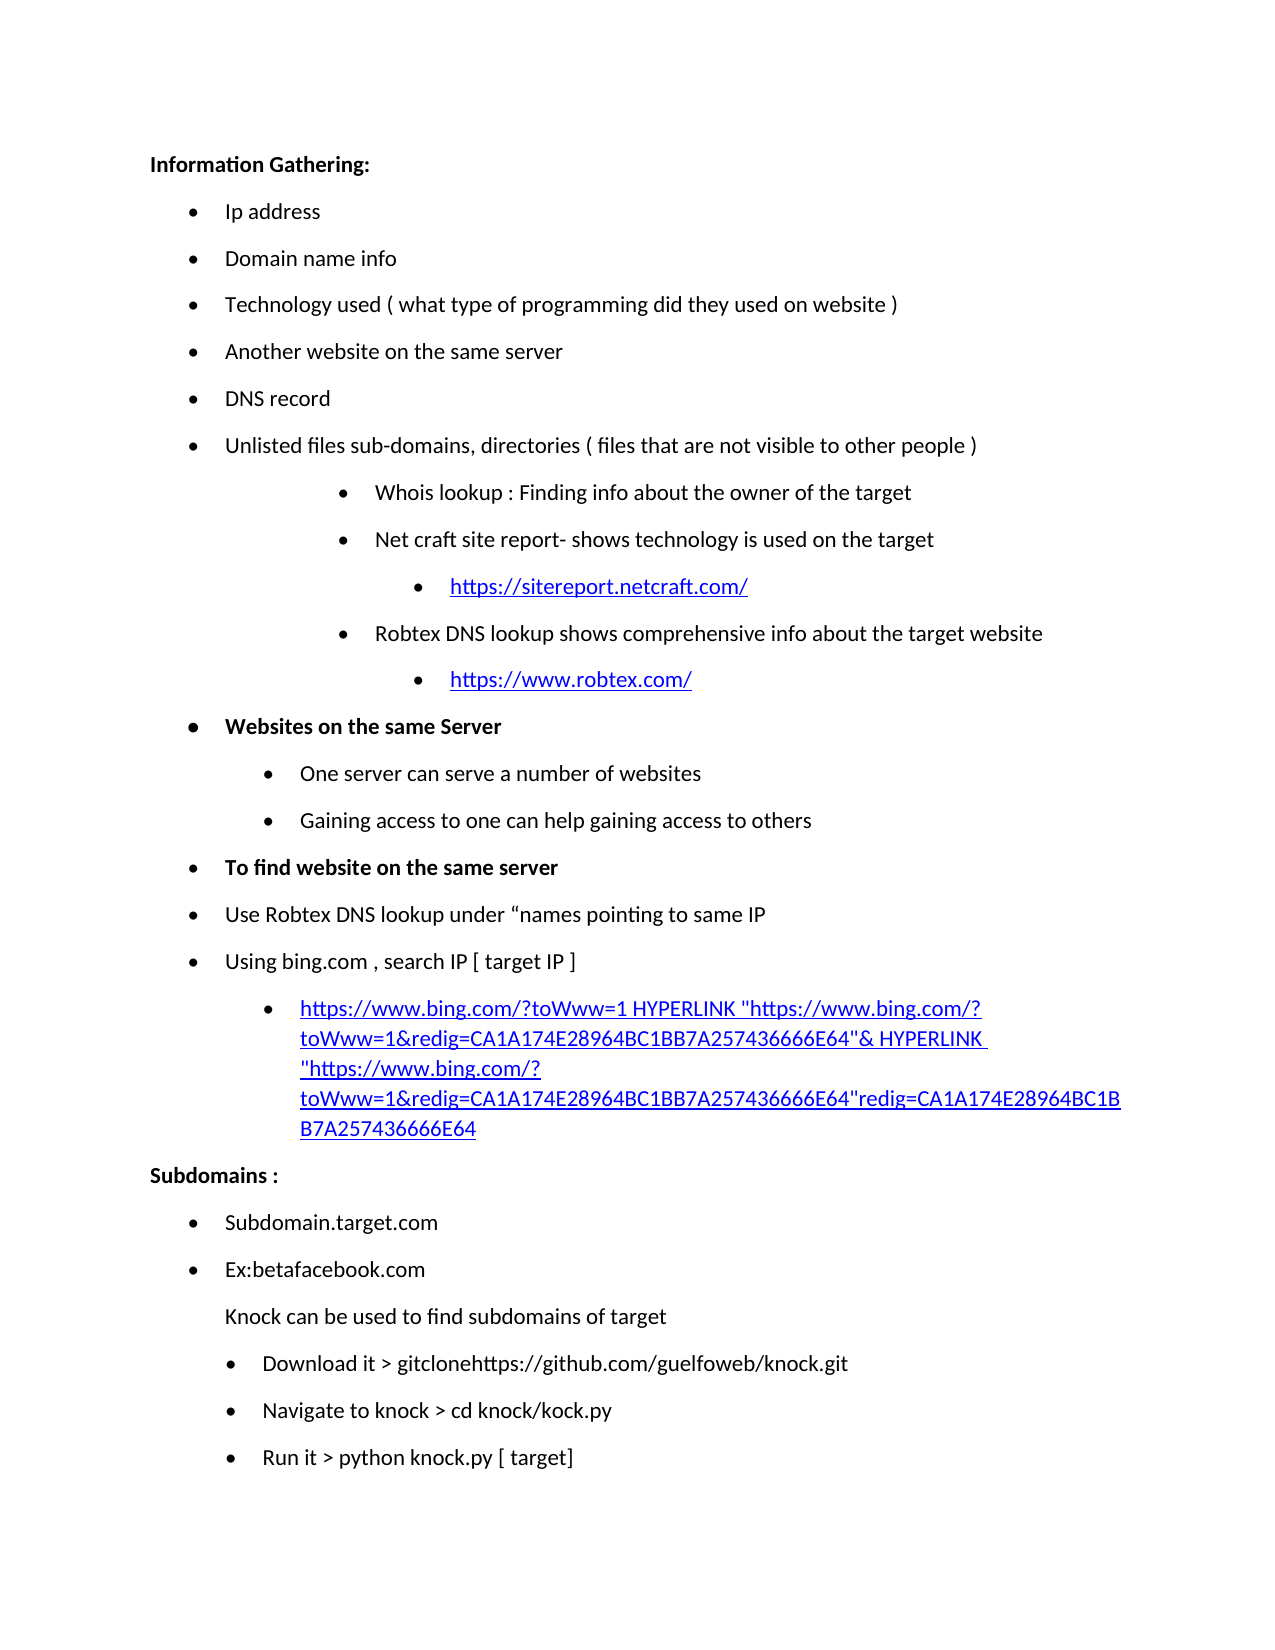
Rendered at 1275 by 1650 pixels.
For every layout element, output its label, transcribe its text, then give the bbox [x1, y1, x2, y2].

list Using bing.com , search IP [ target IP ] [187, 947, 1125, 975]
list Gaining access to one can help gaining access to others [262, 806, 1125, 834]
list Run it > python knock.py [ target] [225, 1443, 1125, 1471]
list One server can serve a number of websites [262, 759, 1125, 787]
list Domain name info [187, 244, 1125, 272]
list Download it > gitclonehttps://github.com/guelfoweb/knock.git [225, 1349, 1125, 1377]
text Subdomains : [150, 1161, 1125, 1189]
list Ex:betafacebook.com [187, 1255, 1125, 1283]
list Use Robtex DNS lookup under “names pointing to same IP [187, 900, 1125, 928]
list https://www.robtex.com/ [412, 666, 1125, 694]
list Technology used ( what type of programming did they used on website ) [187, 291, 1125, 319]
list To find website on the same server [187, 853, 1125, 881]
list https://www.bing.com/?toWww=1 HYPERLINK "https://www.bing.com/?toWww=1&redig=CA1A174E28964BC1BB7A257436666E64"& HYPERLINK "https://www.bing.com/?toWww=1&redig=CA1A174E28964BC1BB7A257436666E64"redig=CA1A174E28964BC1BB7A257436666E64 [262, 994, 1125, 1143]
list https://sitereport.netcraft.com/ [412, 572, 1125, 600]
list Websites on the same Server [187, 712, 1125, 741]
list Net craft site report- shows technology is used on the target [337, 525, 1125, 553]
list Unlisted files sub-domains, directories ( files that are not visible to other people ) [187, 431, 1125, 459]
list Subdomain.target.com [187, 1208, 1125, 1236]
list Ip address [187, 197, 1125, 225]
list Whois lookup : Finding info about the owner of the target [337, 478, 1125, 506]
text Information Gathering: [150, 150, 1125, 178]
list Another website on the same server [187, 337, 1125, 366]
text Knock can be used to find subdomains of target [225, 1302, 1125, 1330]
list Robtex DNS lookup shows comprehensive info about the target website [337, 619, 1125, 647]
list Navigate to knock > cd knock/kock.py [225, 1396, 1125, 1424]
list DNS record [187, 384, 1125, 412]
